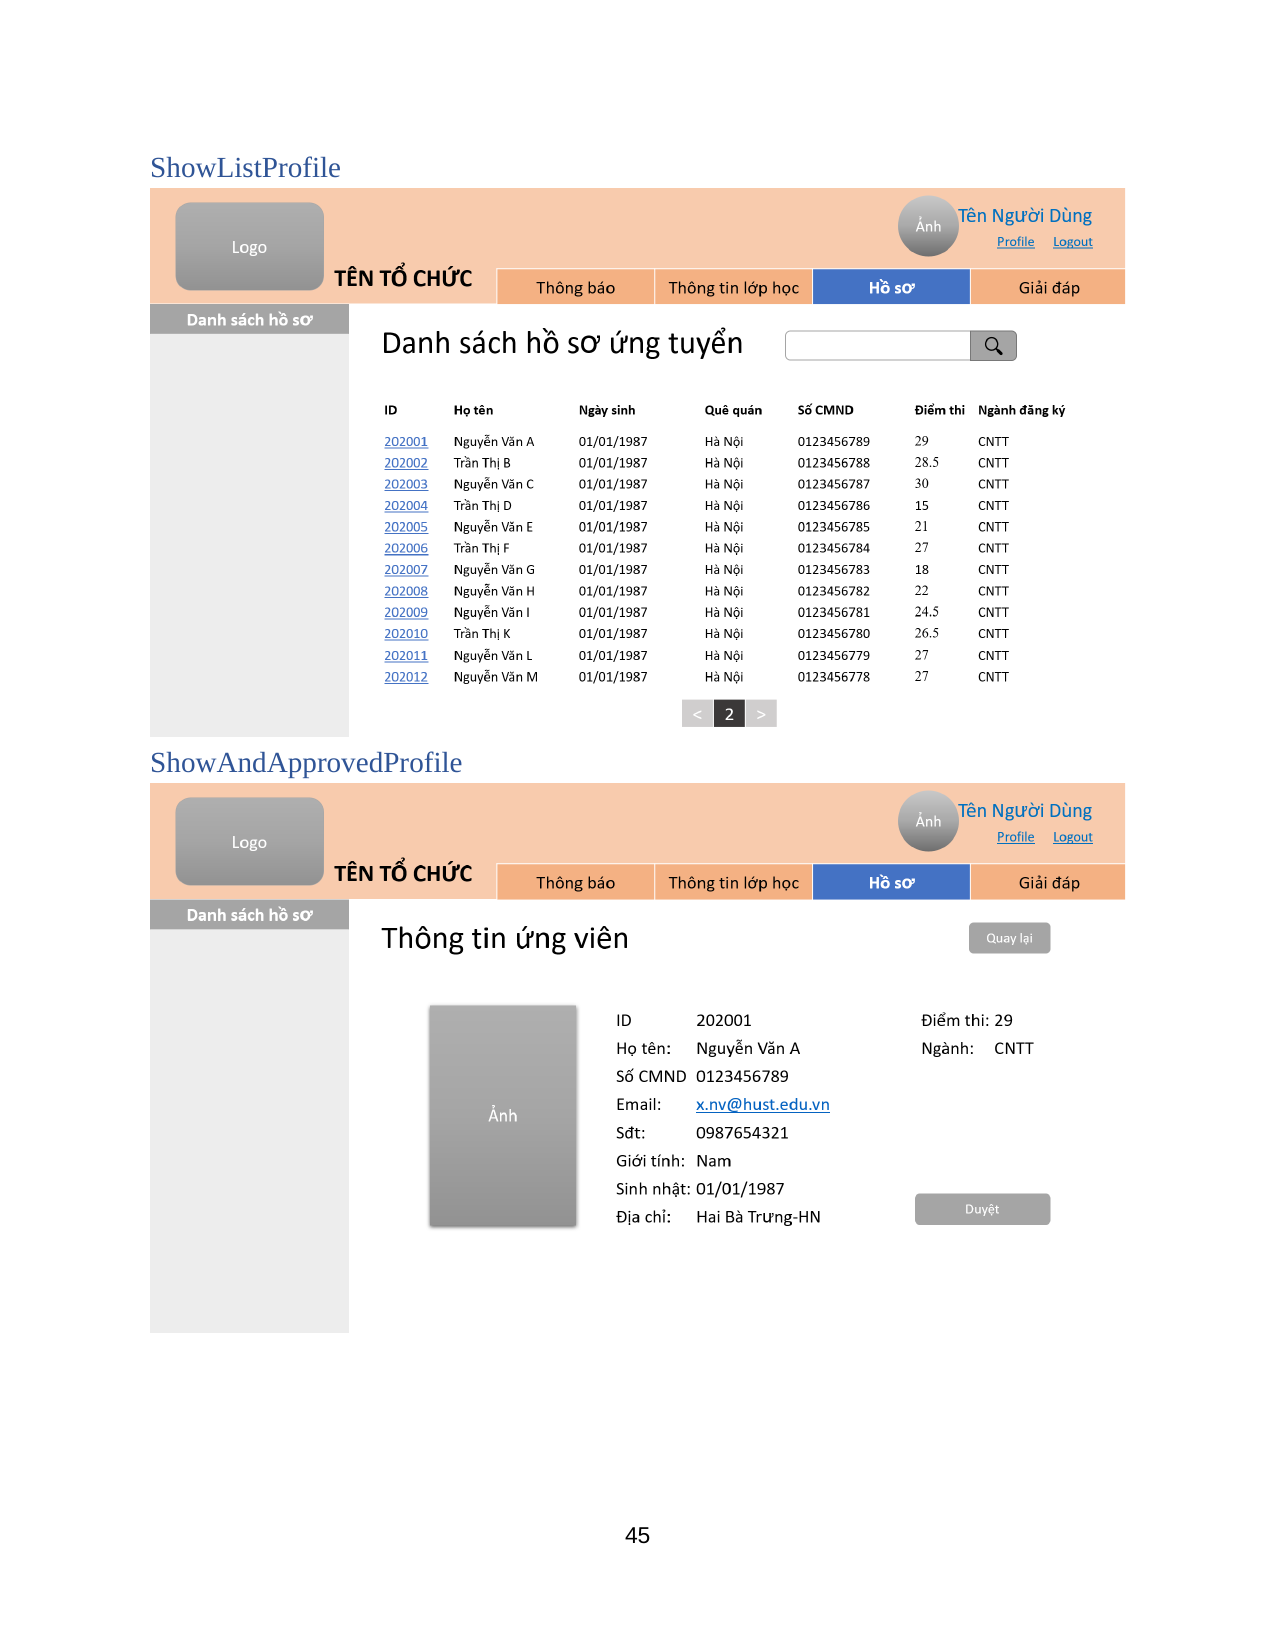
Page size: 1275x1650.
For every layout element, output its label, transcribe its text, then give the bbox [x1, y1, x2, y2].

picture [150, 783, 1125, 1333]
picture [150, 188, 1125, 737]
subtitle ShowAndApprovedProfile [150, 746, 1125, 783]
subtitle ShowListProfile [150, 150, 1125, 188]
